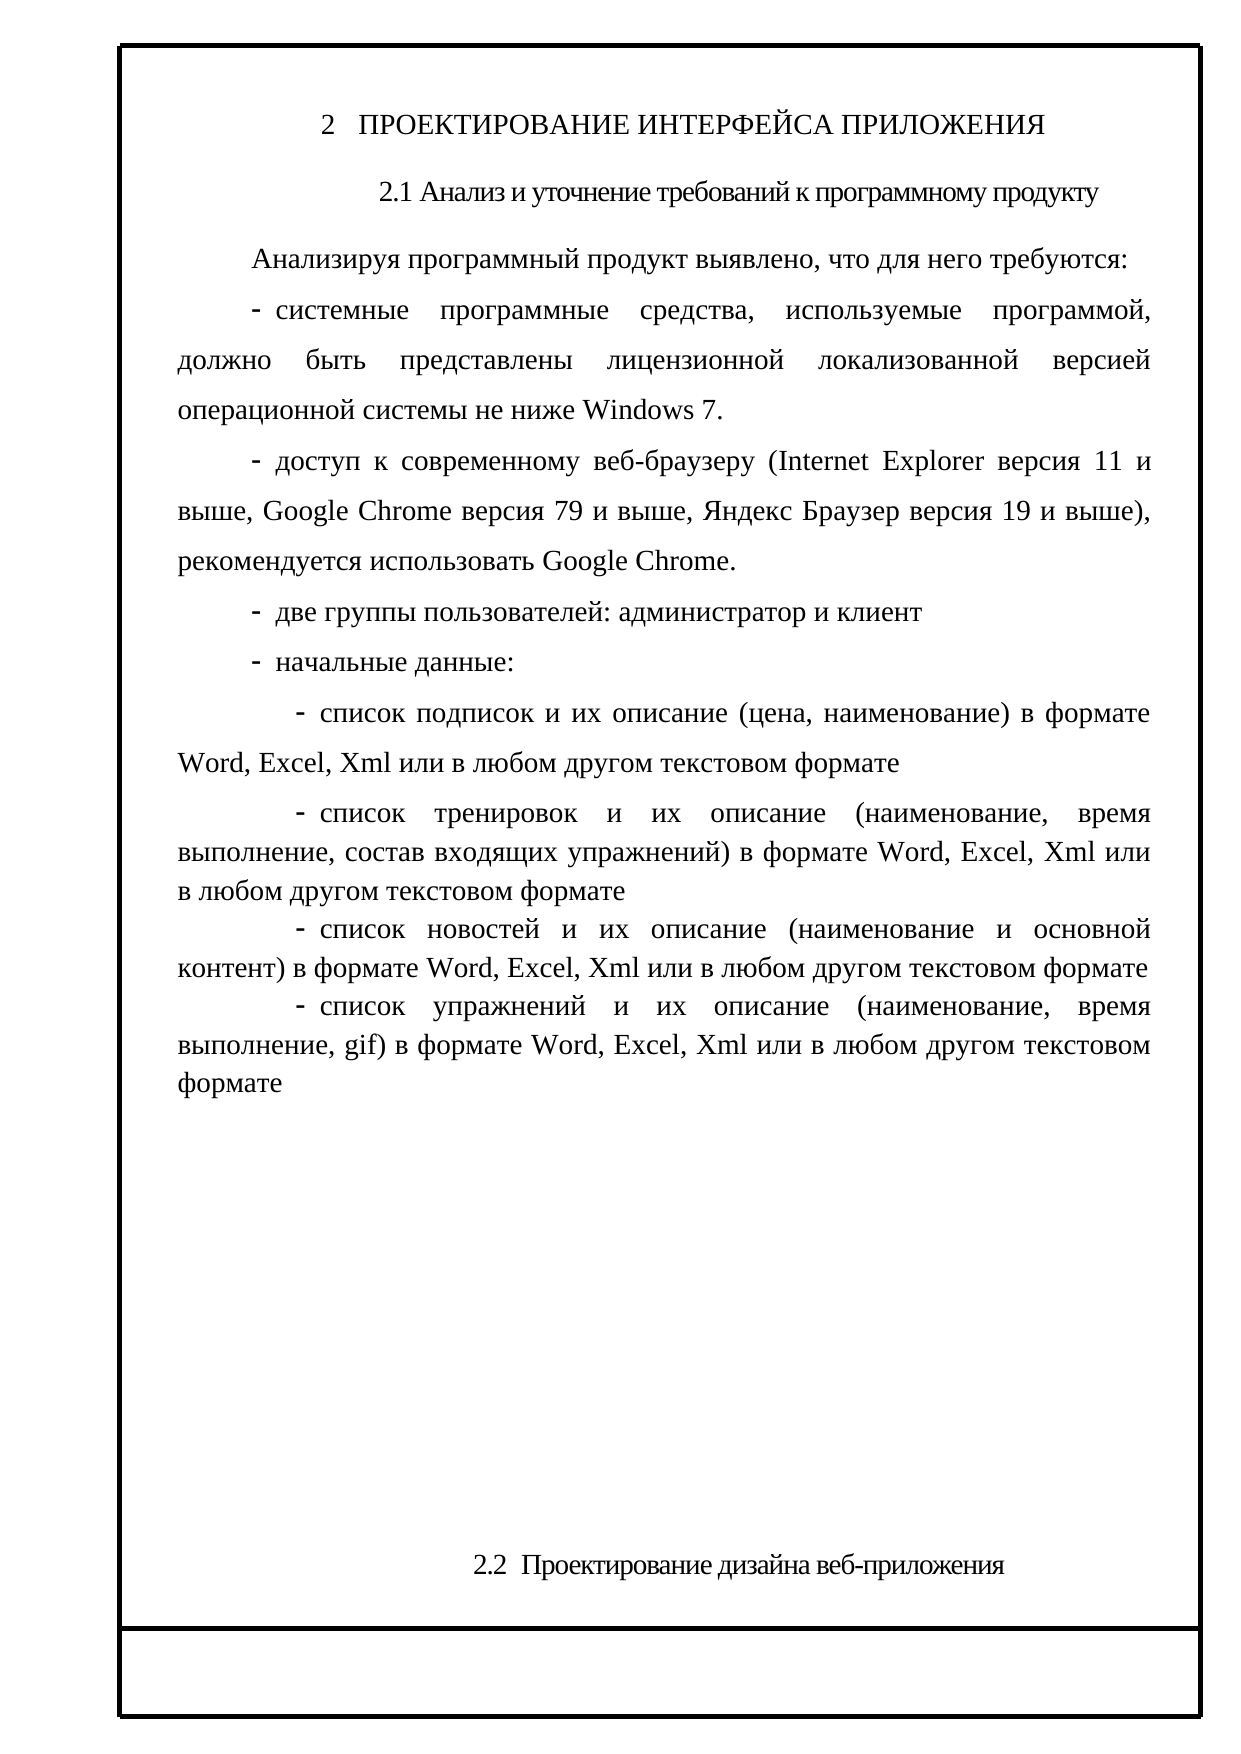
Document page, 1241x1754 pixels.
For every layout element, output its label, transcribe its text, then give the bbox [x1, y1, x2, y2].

list список упражнений и их описание (наименование, время выполнение, gif) в формате Word, Excel, Xml или в любом другом текстовом формате [177, 988, 1152, 1099]
list начальные данные: [177, 644, 1152, 678]
list доступ к современному веб-браузеру (Internet Explorer версия 11 и выше, Google Chrome версия 79 и выше, Яндекс Браузер версия 19 и выше), рекомендуется использовать Google Chrome. [177, 443, 1152, 577]
text Анализируя программный продукт выявлено, что для него требуются: [177, 241, 1152, 275]
list список тренировок и их описание (наименование, время выполнение, состав входящих упражнений) в формате Word, Excel, Xml или в любом другом текстовом формате [177, 795, 1152, 906]
title Проектирование дизайна веб-приложения [327, 1547, 1152, 1581]
title Анализ и уточнение требований к программному продукту [327, 174, 1152, 208]
subtitle Проектирование интерфейса приложения [215, 107, 1152, 141]
list список новостей и их описание (наименование и основной контент) в формате Word, Excel, Xml или в любом другом текстовом формате [177, 911, 1152, 983]
list список подписок и их описание (цена, наименование) в формате Word, Excel, Xml или в любом другом текстовом формате [177, 695, 1152, 779]
list системные программные средства, используемые программой, должно быть представлены лицензионной локализованной версией операционной системы не ниже Windows 7. [177, 292, 1152, 426]
list две группы пользователей: администратор и клиент [177, 594, 1152, 627]
